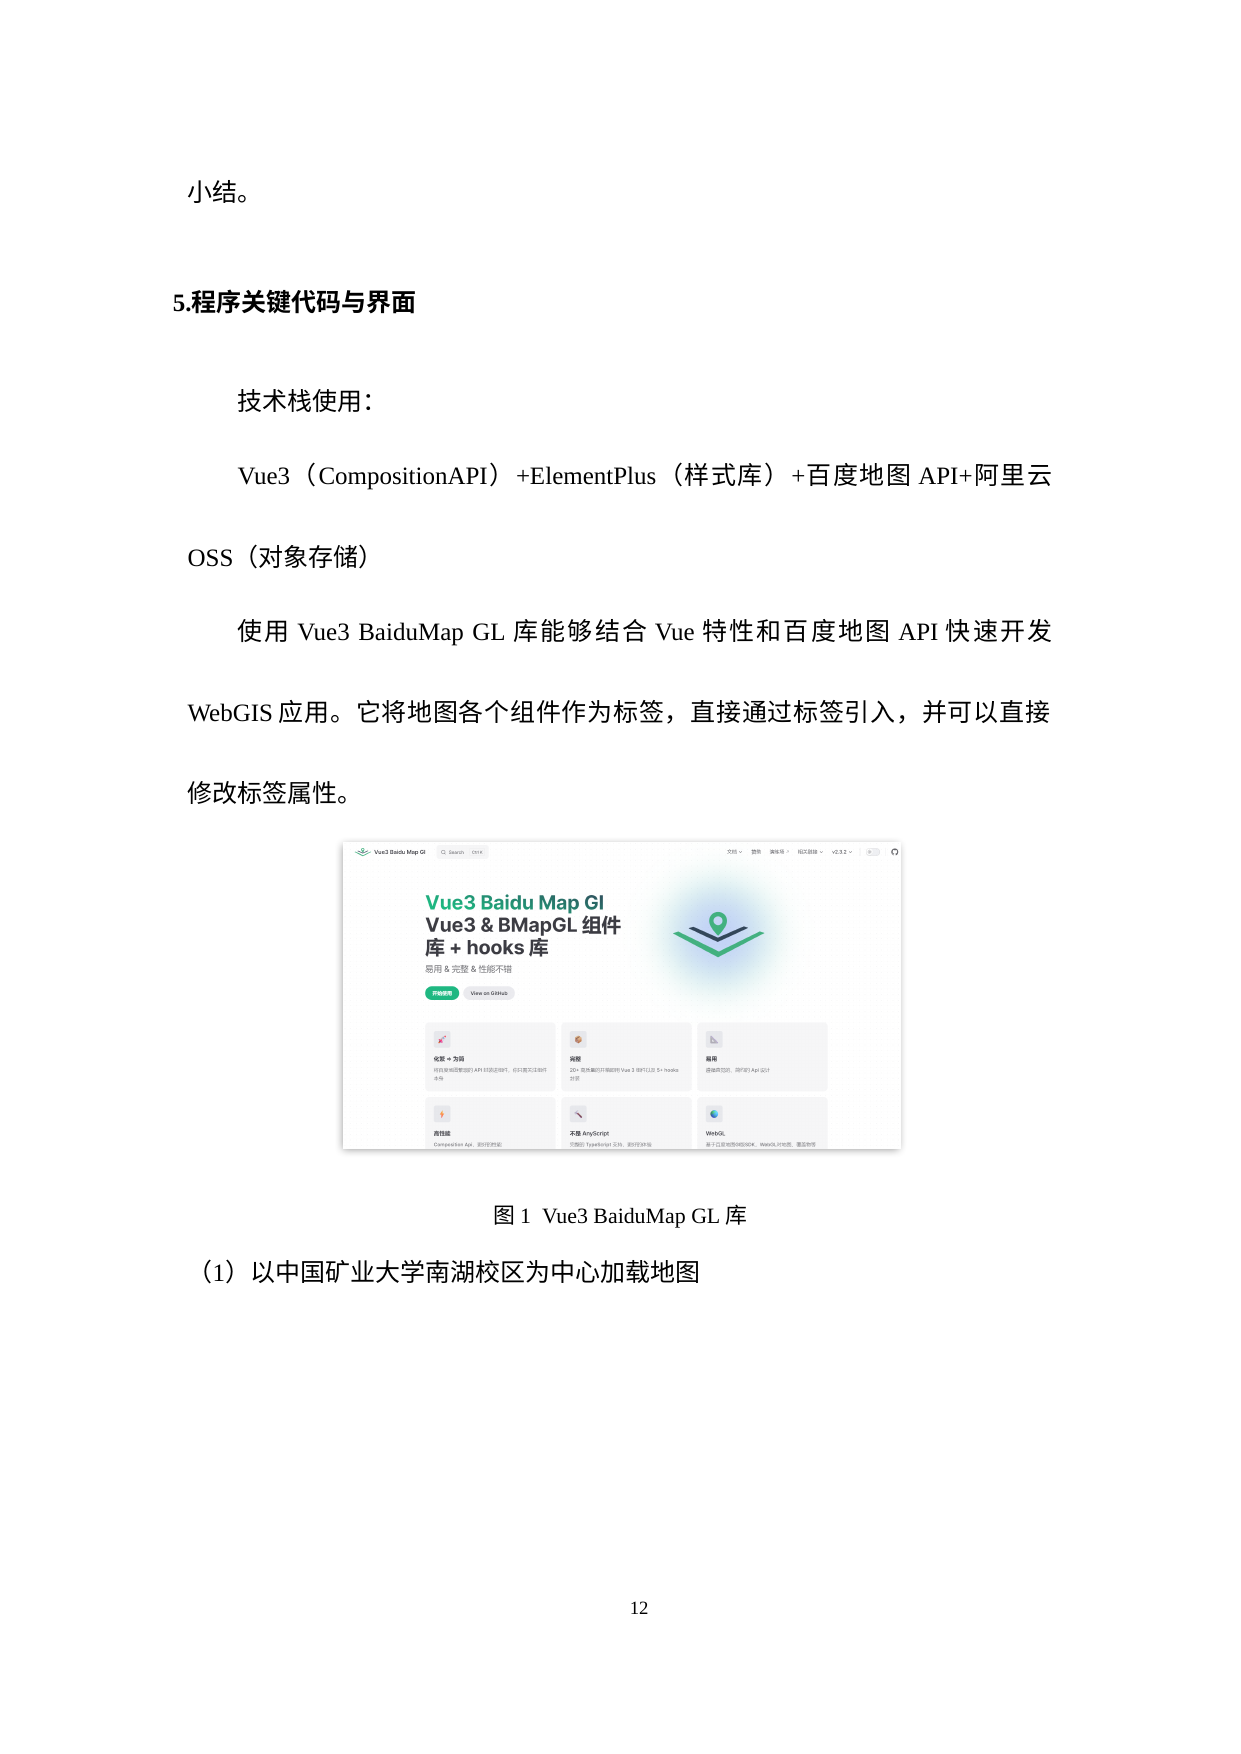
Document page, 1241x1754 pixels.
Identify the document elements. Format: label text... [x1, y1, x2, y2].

text （1）以中国矿业大学南湖校区为中心加载地图 [187, 1238, 1053, 1303]
text 图1 Vue3 BaiduMap GL库 [187, 1198, 1053, 1230]
text 使用Vue3 BaiduMap GL库能够结合Vue特性和百度地图API快速开发WebGIS应用。它将地图各个组件作为标签，直接通过标签引入，并可以直接修改标签属性。 [187, 597, 1053, 824]
picture [343, 842, 901, 1149]
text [187, 158, 1053, 223]
text 技术栈使用： [187, 367, 1053, 432]
text Vue3（CompositionAPI）+ElementPlus（样式库）+百度地图API+阿里云OSS（对象存储） [187, 441, 1053, 588]
subtitle 5.程序关键代码与界面 [173, 268, 1053, 333]
